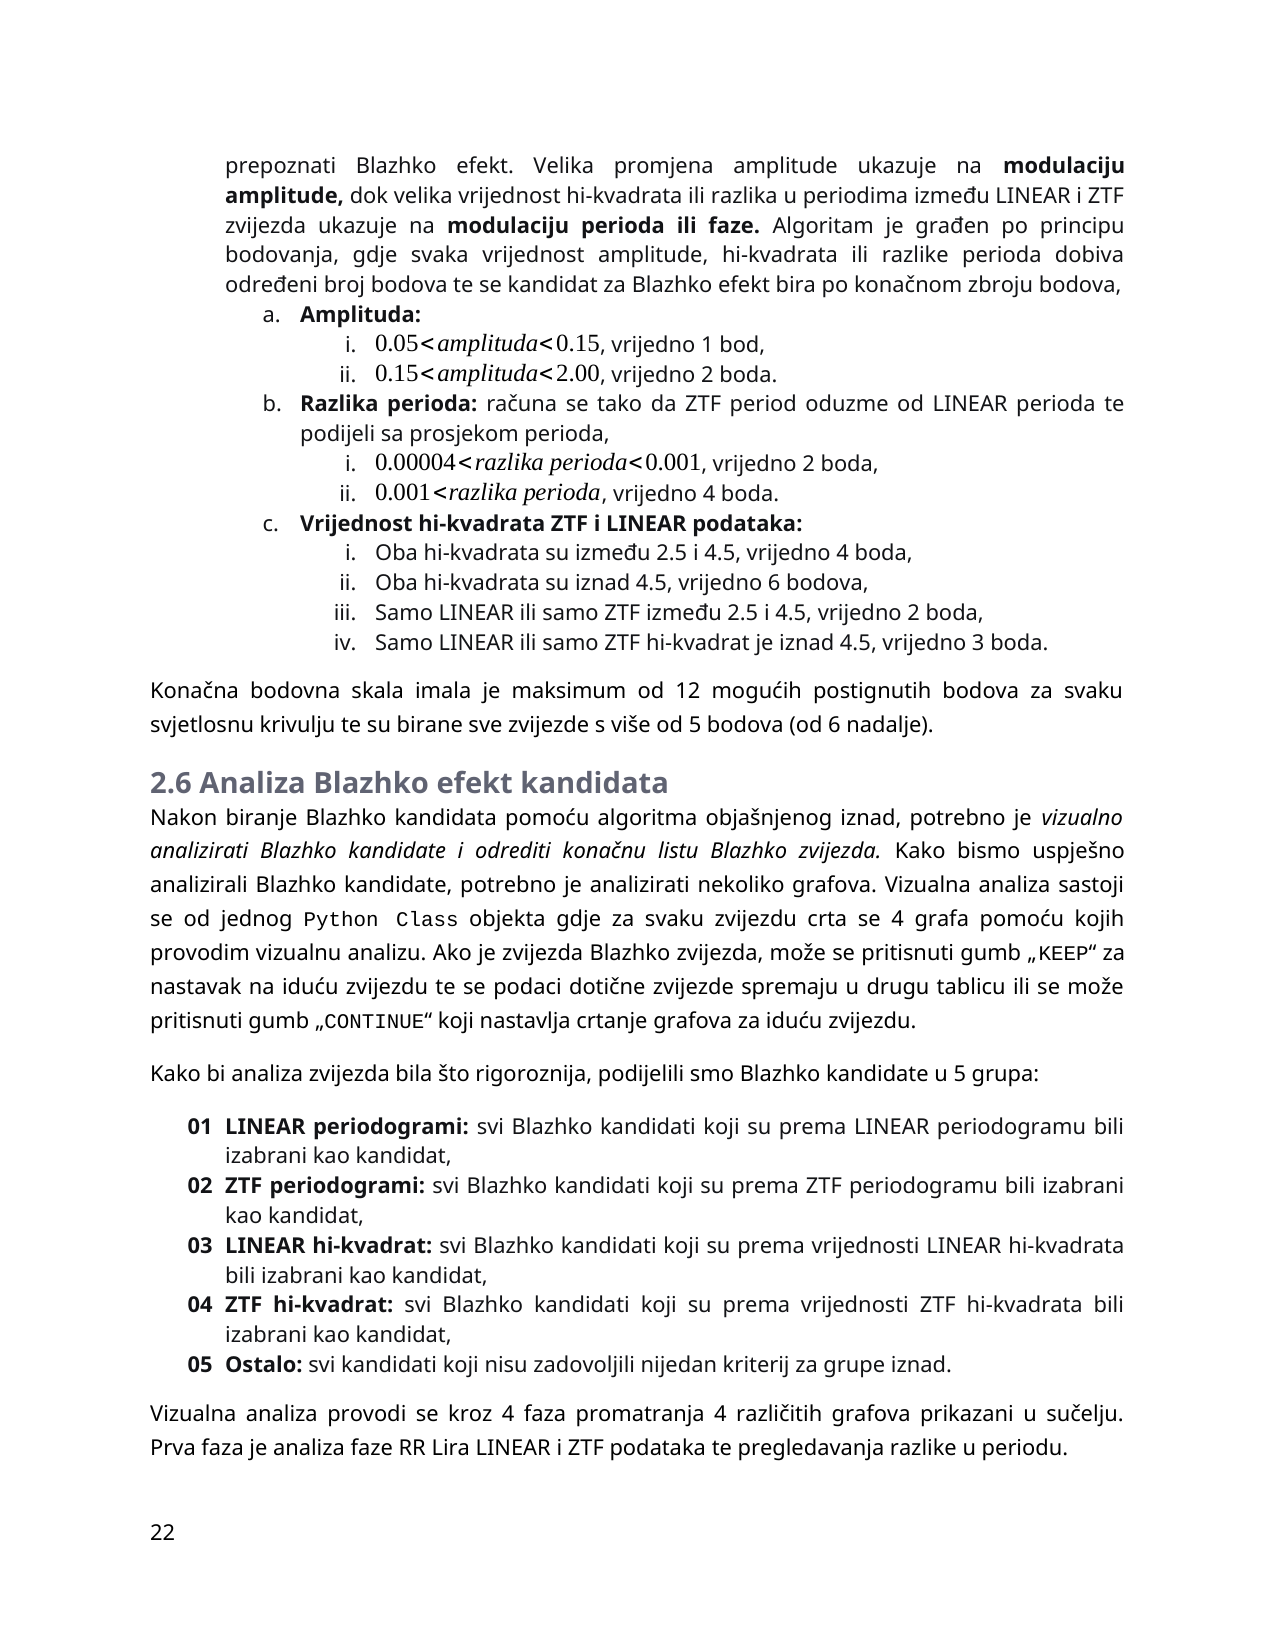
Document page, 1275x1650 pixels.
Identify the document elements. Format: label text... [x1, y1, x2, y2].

list , vrijedno 1 bod, [356, 329, 1125, 358]
list ZTF periodogrami: svi Blazhko kandidati koji su prema ZTF periodogramu bili izabrani kao kandidat, [187, 1170, 1125, 1230]
list Ostalo: svi kandidati koji nisu zadovoljili nijedan kriterij za grupe iznad. [187, 1349, 1125, 1379]
list Amplituda: [262, 299, 1125, 329]
list Samo LINEAR ili samo ZTF hi-kvadrat je iznad 4.5, vrijedno 3 boda. [356, 627, 1125, 656]
list ZTF hi-kvadrat: svi Blazhko kandidati koji su prema vrijednosti ZTF hi-kvadrata bili izabrani kao kandidat, [187, 1289, 1125, 1349]
subtitle 2.6 Analiza Blazhko efekt kandidata [150, 762, 1125, 802]
text Vizualna analiza provodi se kroz 4 faza promatranja 4 različitih grafova prikazani u sučelju. Prva faza je analiza faze RR Lira LINEAR i ZTF podataka te pregledavanja razlike u periodu. [150, 1398, 1125, 1461]
text Nakon biranje Blazhko kandidata pomoću algoritma objašnjenog iznad, potrebno je vizualno analizirati Blazhko kandidate i odrediti konačnu listu Blazhko zvijezda. Kako bismo uspješno analizirali Blazhko kandidate, potrebno je analizirati nekoliko grafova. Vizualna analiza sastoji se od jednog Python Class objekta gdje za svaku zvijezdu crta se 4 grafa pomoću kojih provodim vizualnu analizu. Ako je zvijezda Blazhko zvijezda, može se pritisnuti gumb „KEEP“ za nastavak na iduću zvijezdu te se podaci dotične zvijezde spremaju u drugu tablicu ili se može pritisnuti gumb „CONTINUE“ koji nastavlja crtanje grafova za iduću zvijezdu. [150, 802, 1125, 1035]
list , vrijedno 4 boda. [356, 478, 1125, 507]
list LINEAR hi-kvadrat: svi Blazhko kandidati koji su prema vrijednosti LINEAR hi-kvadrata bili izabrani kao kandidat, [187, 1230, 1125, 1289]
text Konačna bodovna skala imala je maksimum od 12 mogućih postignutih bodova za svaku svjetlosnu krivulju te su birane sve zvijezde s više od 5 bodova (od 6 nadalje). [150, 675, 1125, 739]
list Vrijednost hi-kvadrata ZTF i LINEAR podataka: [262, 507, 1125, 537]
list Oba hi-kvadrata su između 2.5 i 4.5, vrijedno 4 boda, [356, 537, 1125, 567]
list Samo LINEAR ili samo ZTF između 2.5 i 4.5, vrijedno 2 boda, [356, 597, 1125, 627]
text Kako bi analiza zvijezda bila što rigoroznija, podijelili smo Blazhko kandidate u 5 grupa: [150, 1058, 1125, 1088]
list Oba hi-kvadrata su iznad 4.5, vrijedno 6 bodova, [356, 567, 1125, 597]
list , vrijedno 2 boda, [356, 448, 1125, 478]
list LINEAR periodogrami: svi Blazhko kandidati koji su prema LINEAR periodogramu bili izabrani kao kandidat, [187, 1111, 1125, 1170]
list , vrijedno 2 boda. [356, 358, 1125, 388]
list Razlika perioda: računa se tako da ZTF period oduzme od LINEAR perioda te podijeli sa prosjekom perioda, [262, 388, 1125, 448]
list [187, 150, 1125, 299]
